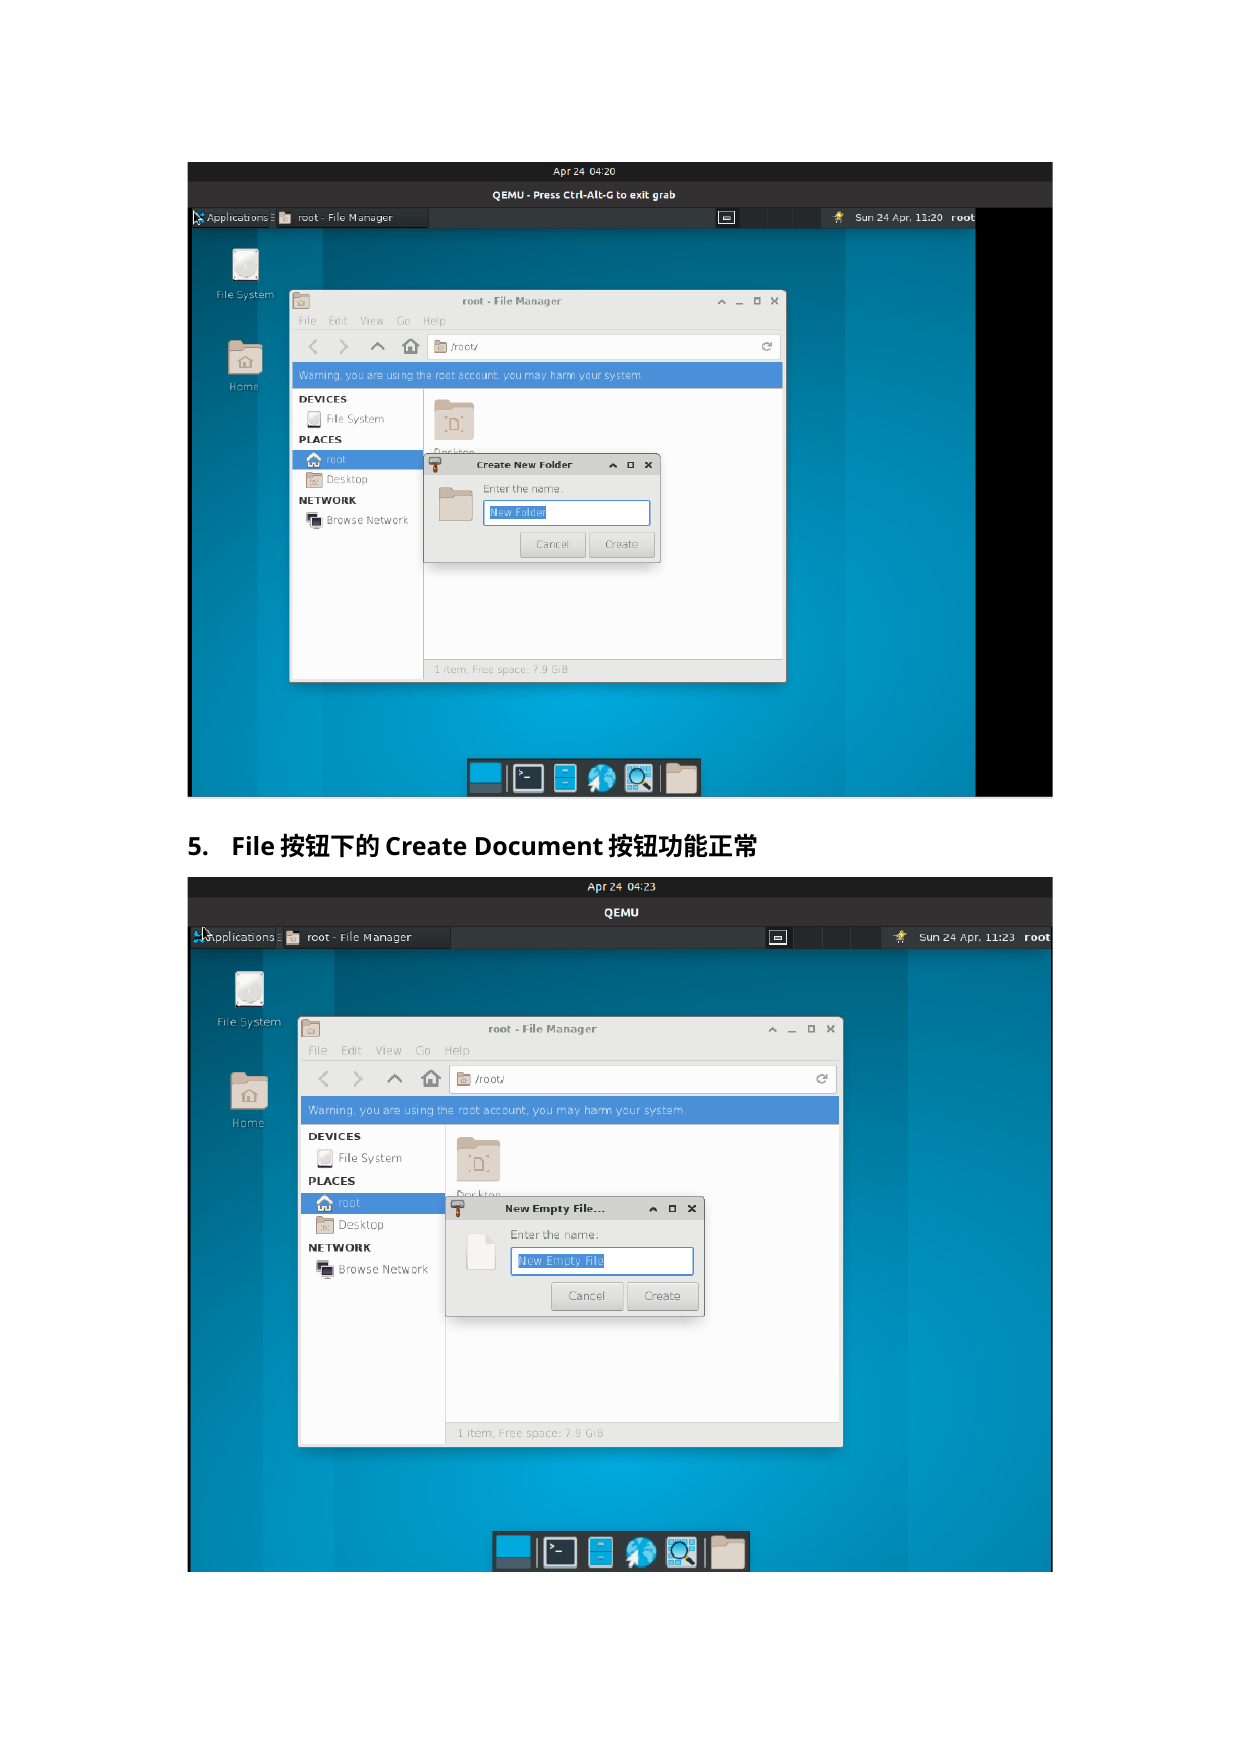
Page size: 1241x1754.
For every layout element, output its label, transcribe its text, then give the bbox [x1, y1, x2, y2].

list File按钮下的Create Document按钮功能正常 [187, 812, 1053, 877]
